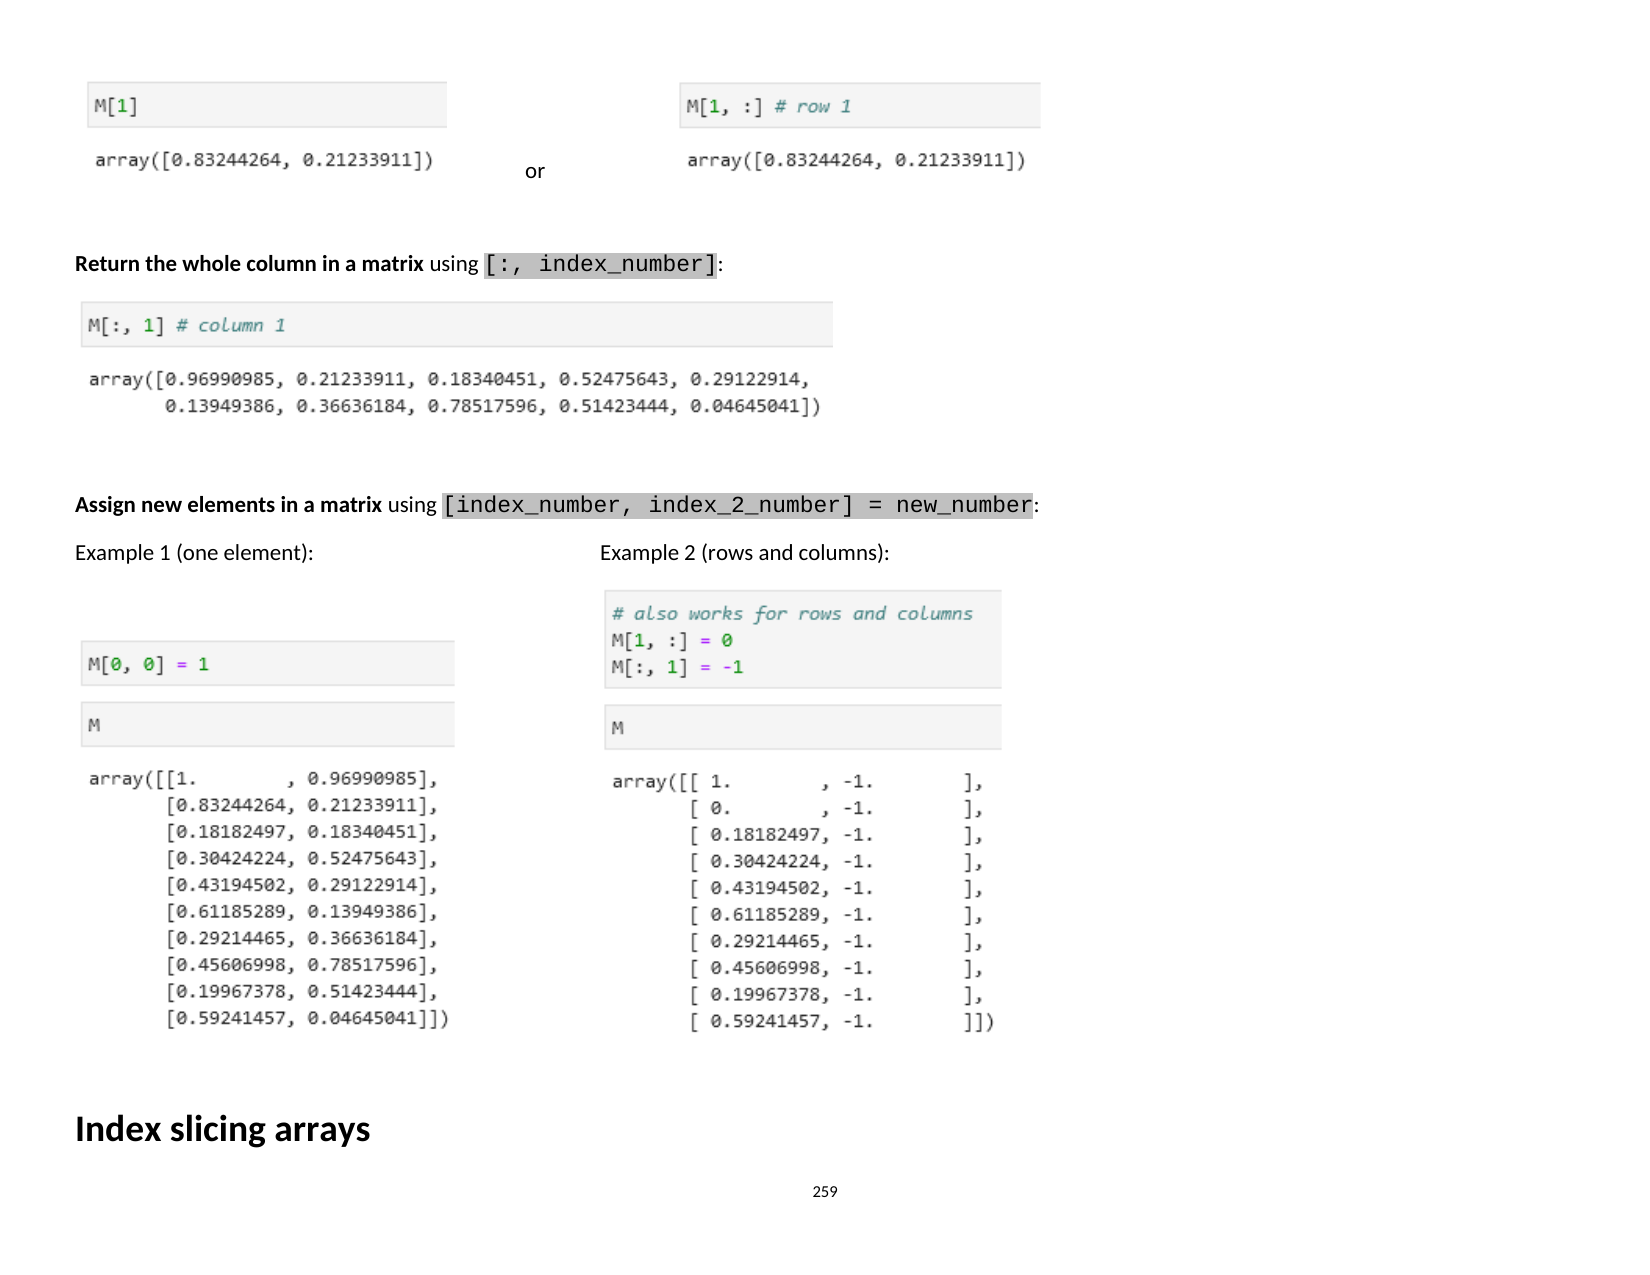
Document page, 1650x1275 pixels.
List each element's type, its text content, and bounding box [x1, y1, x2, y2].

picture [75, 75, 447, 179]
text Index slicing arrays [75, 1105, 1575, 1151]
picture [600, 585, 1002, 1040]
text Return the whole column in a matrix using [:, index_number]: [75, 249, 1575, 279]
text Example 1 (one element): Example 2 (rows and columns): [75, 538, 1575, 566]
picture [75, 297, 833, 425]
text Assign new elements in a matrix using [index_number, index_2_number] = new_number: [75, 490, 1575, 519]
picture [675, 78, 1041, 179]
picture [75, 633, 455, 1040]
